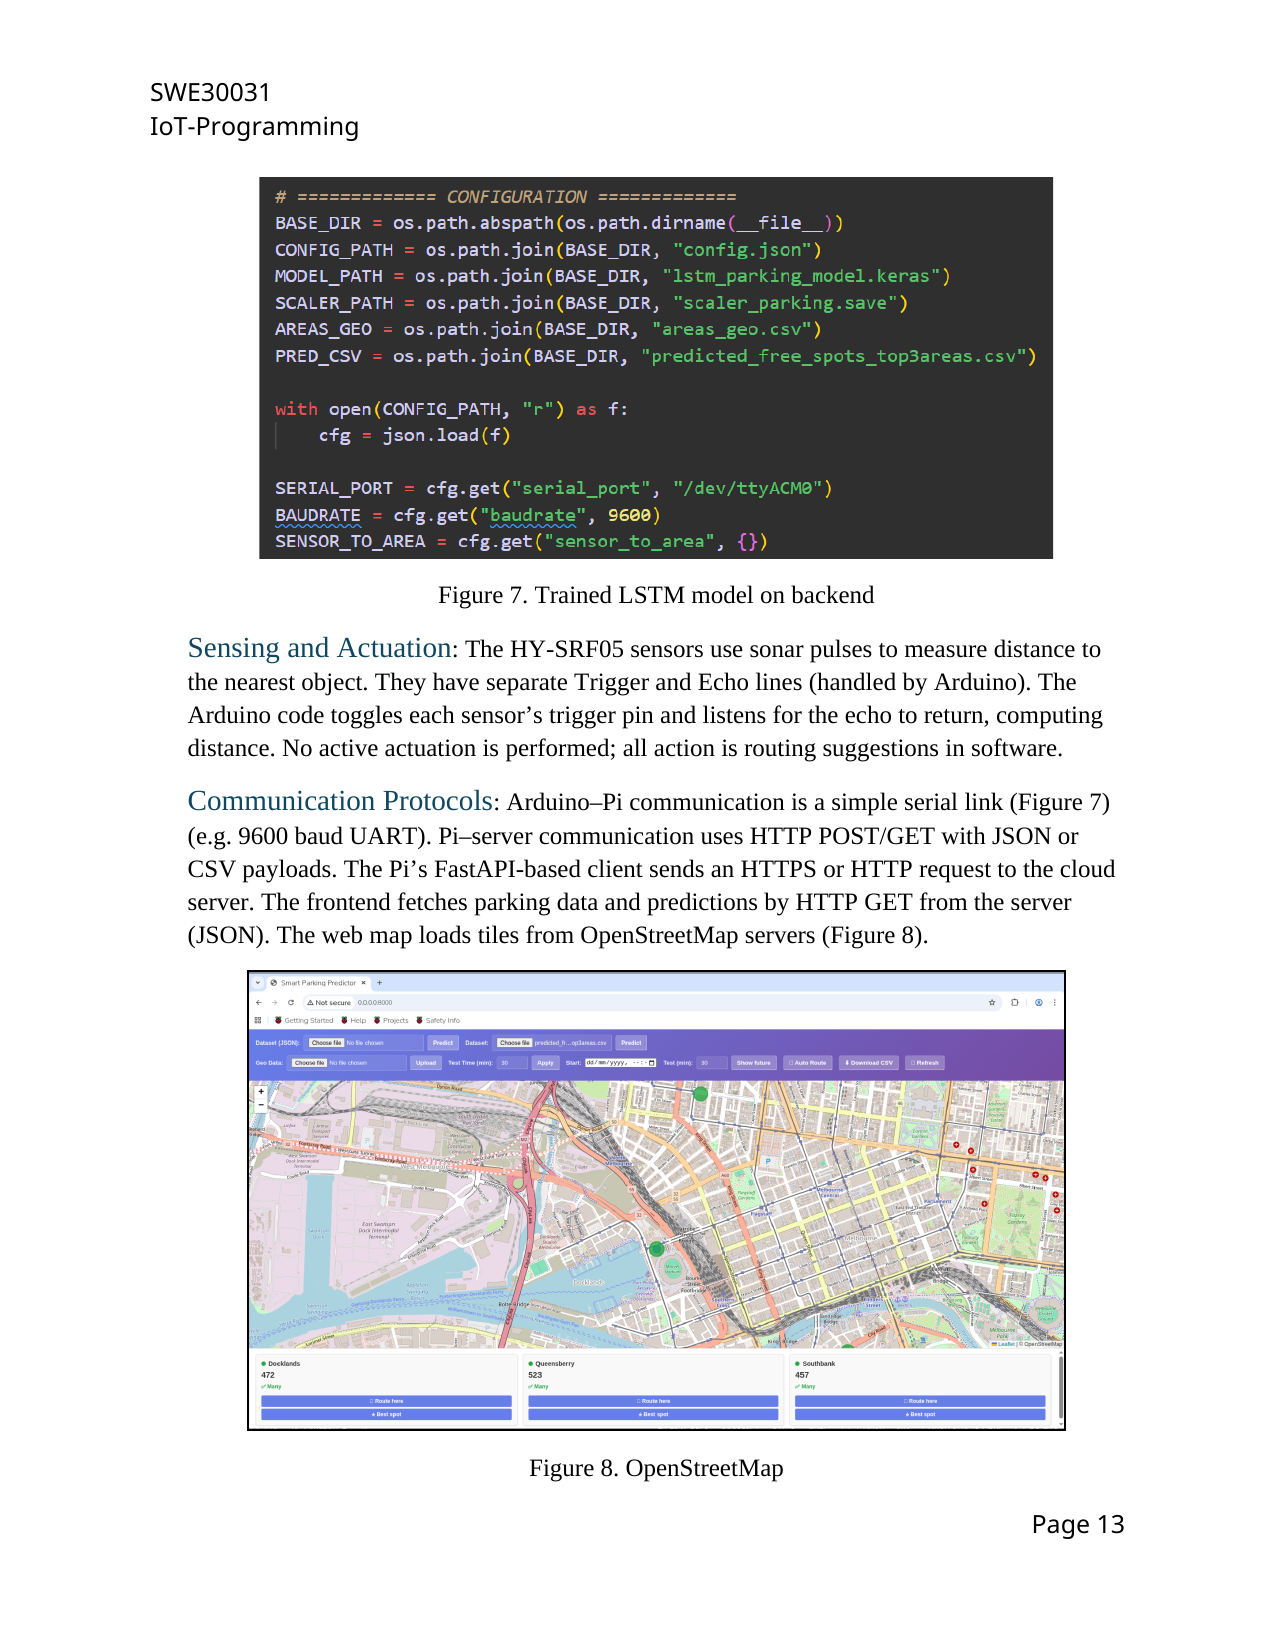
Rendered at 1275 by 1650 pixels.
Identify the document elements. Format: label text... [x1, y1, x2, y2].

text Communication Protocols: Arduino–Pi communication is a simple serial link (Figure 7) (e.g. 9600 baud UART). Pi–server communication uses HTTP POST/GET with JSON or CSV payloads. The Pi’s FastAPI-based client sends an HTTPS or HTTP request to the cloud server. The frontend fetches parking data and predictions by HTTP GET from the server (JSON). The web map loads tiles from OpenStreetMap servers (Figure 8). [187, 783, 1125, 949]
text Figure 8. OpenStreetMap [187, 1453, 1125, 1481]
text Figure 7. Trained LSTM model on backend [187, 580, 1125, 609]
picture [259, 177, 1054, 559]
text Sensing and Actuation: The HY-SRF05 sensors use sonar pulses to measure distance to the nearest object. They have separate Trigger and Echo lines (handled by Arduino). The Arduino code toggles each sensor’s trigger pin and listens for the echo to return, computing distance. No active actuation is performed; all action is routing suggestions in software. [187, 630, 1125, 762]
picture [249, 972, 1064, 1429]
